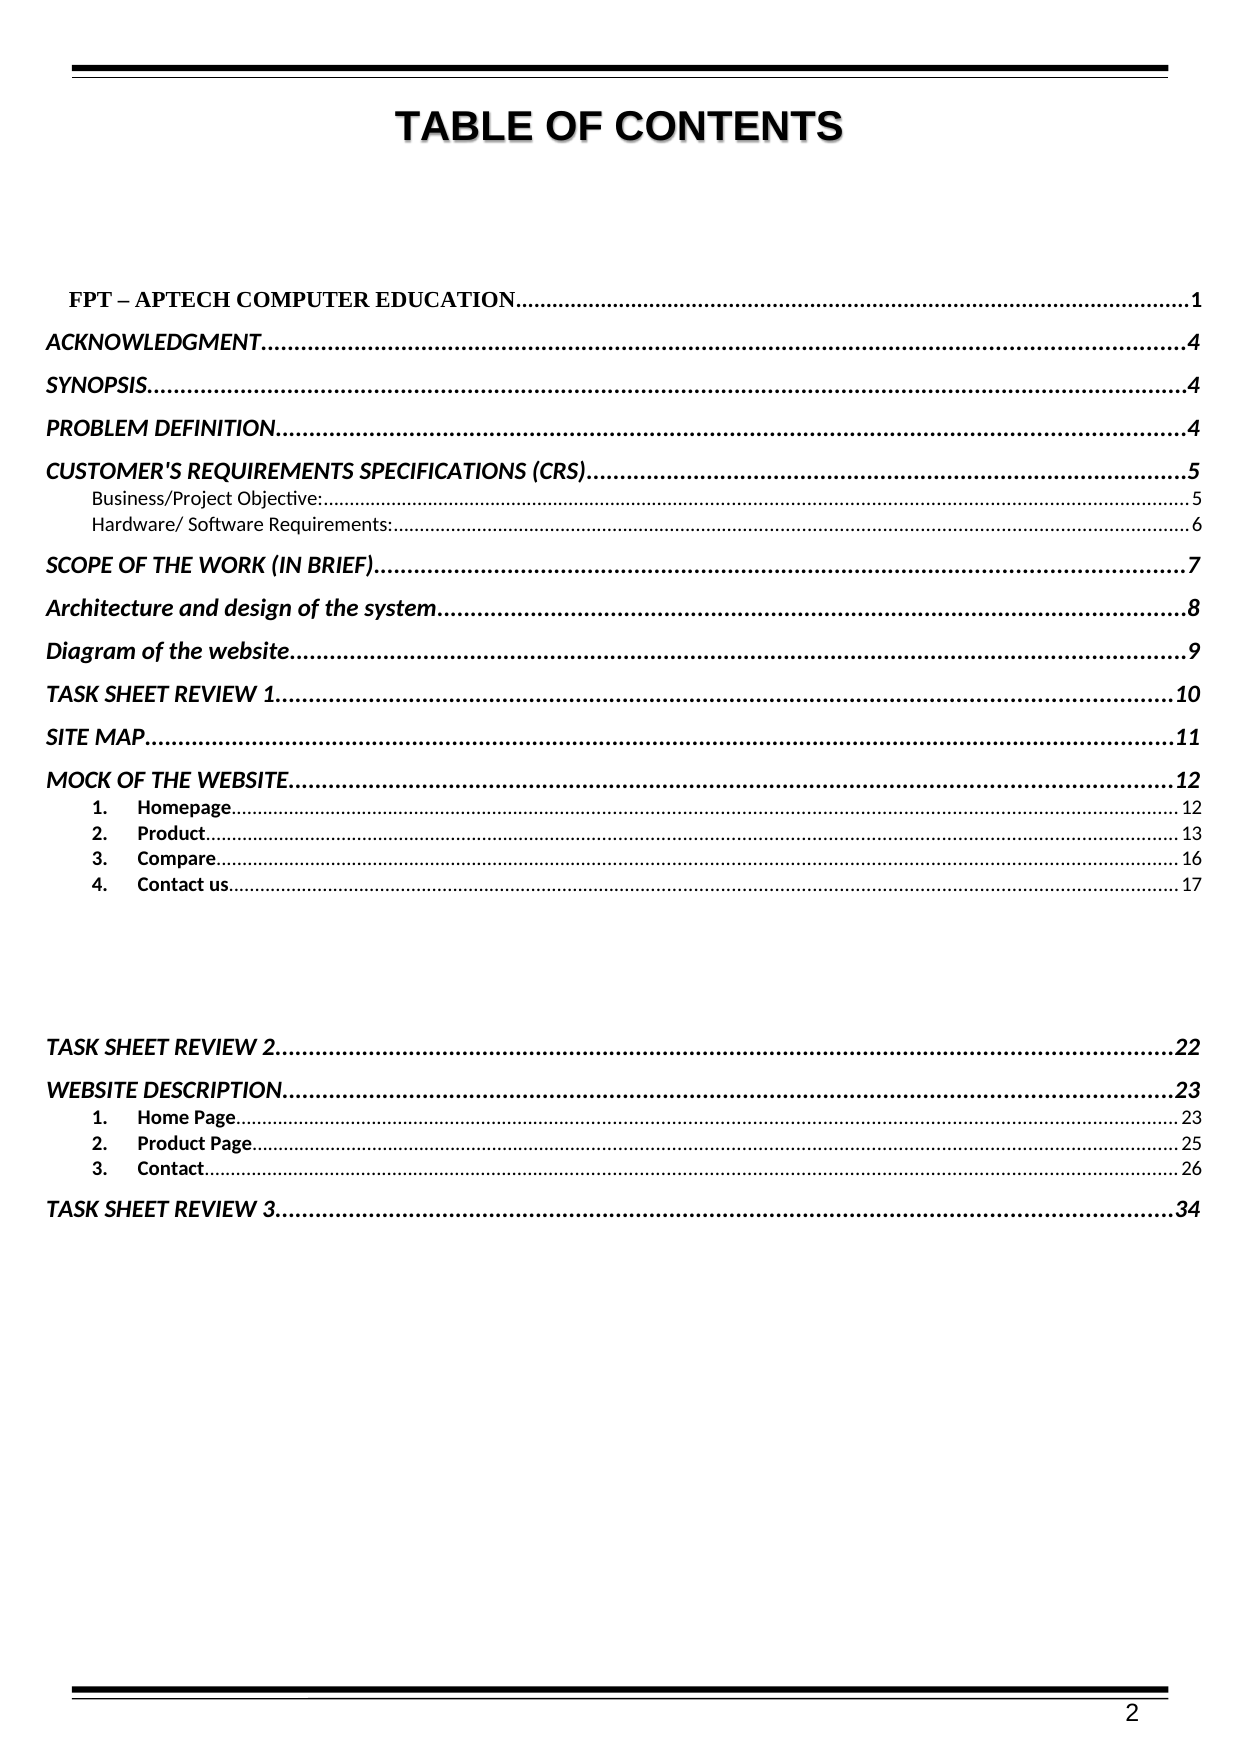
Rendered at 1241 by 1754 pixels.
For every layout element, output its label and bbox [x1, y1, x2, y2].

picture [368, 88, 906, 178]
